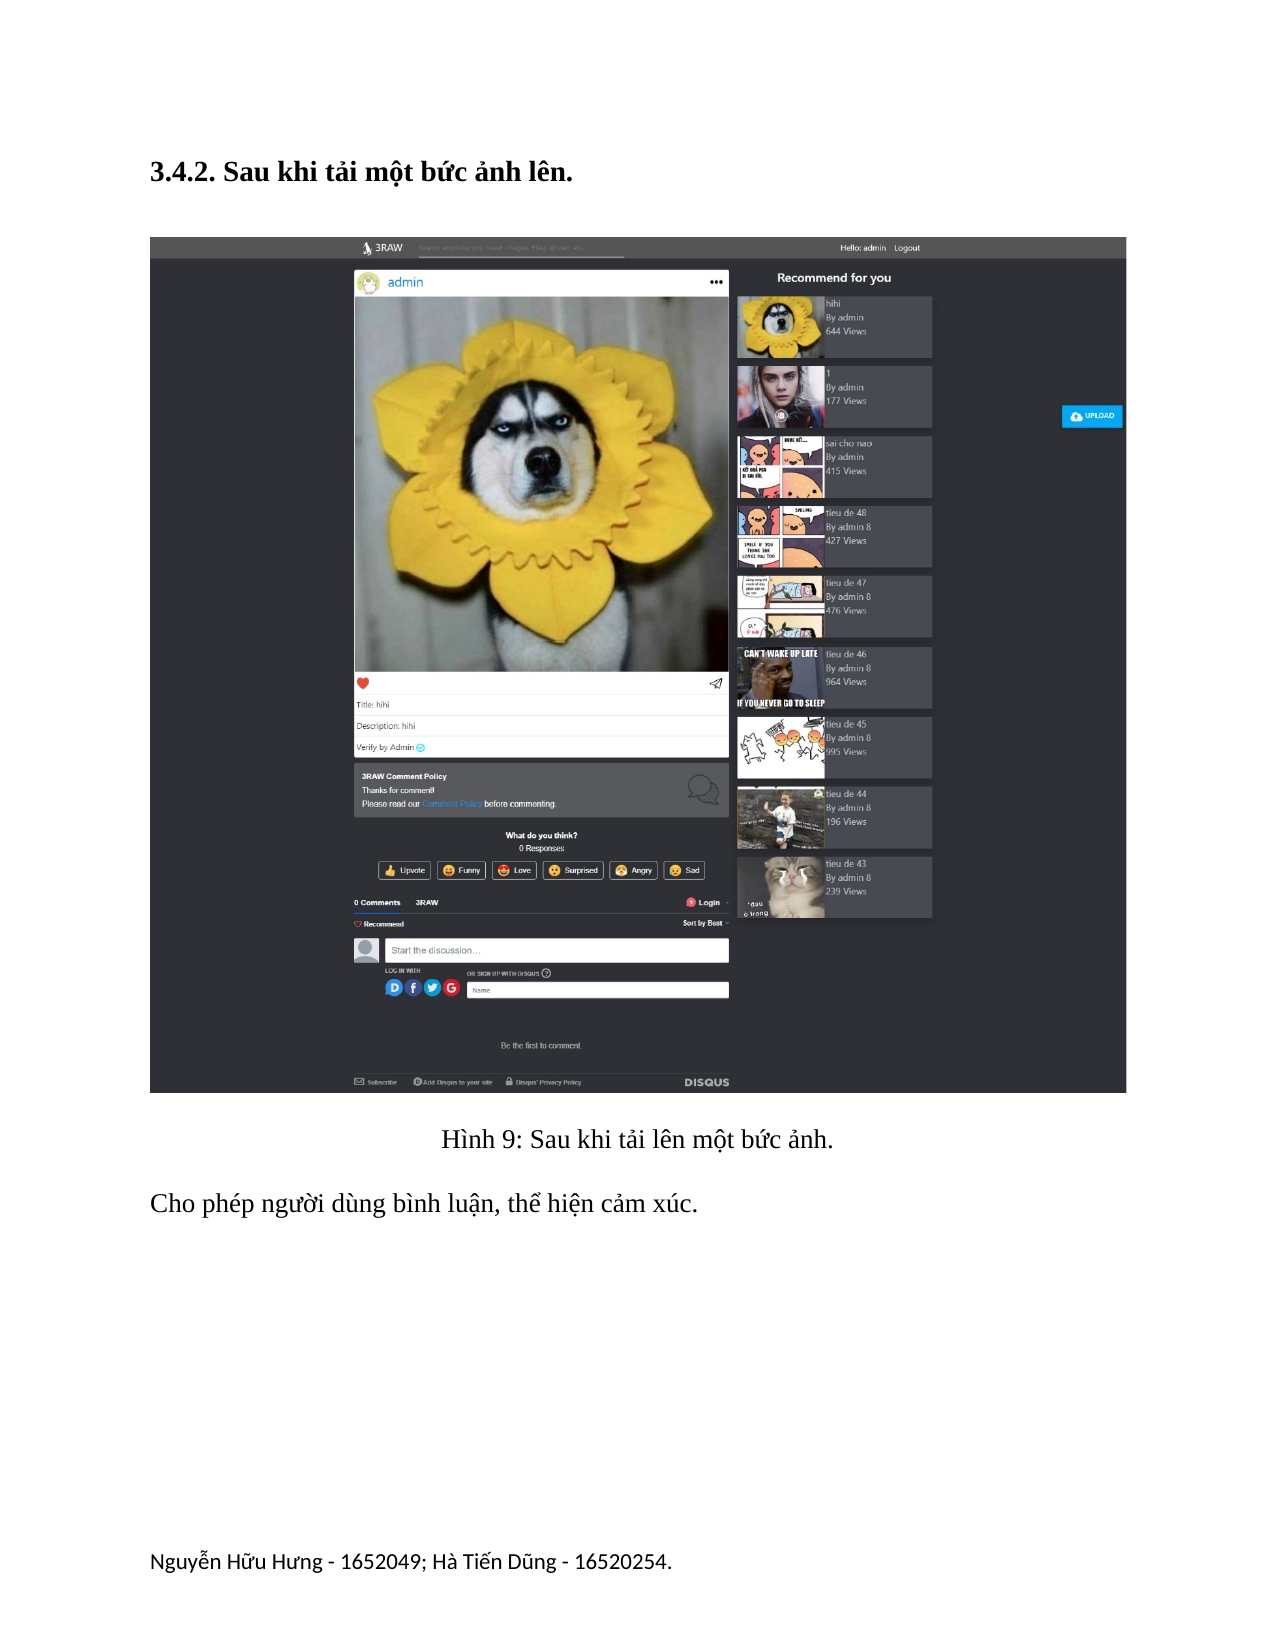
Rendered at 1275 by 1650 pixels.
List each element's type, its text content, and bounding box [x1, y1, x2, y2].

picture [150, 237, 1127, 1093]
text Hình 9: Sau khi tải lên một bức ảnh. [150, 1123, 1125, 1154]
subtitle 3.4.2. Sau khi tải một bức ảnh lên. [150, 154, 1125, 188]
text Cho phép người dùng bình luận, thể hiện cảm xúc. [150, 1187, 1125, 1218]
